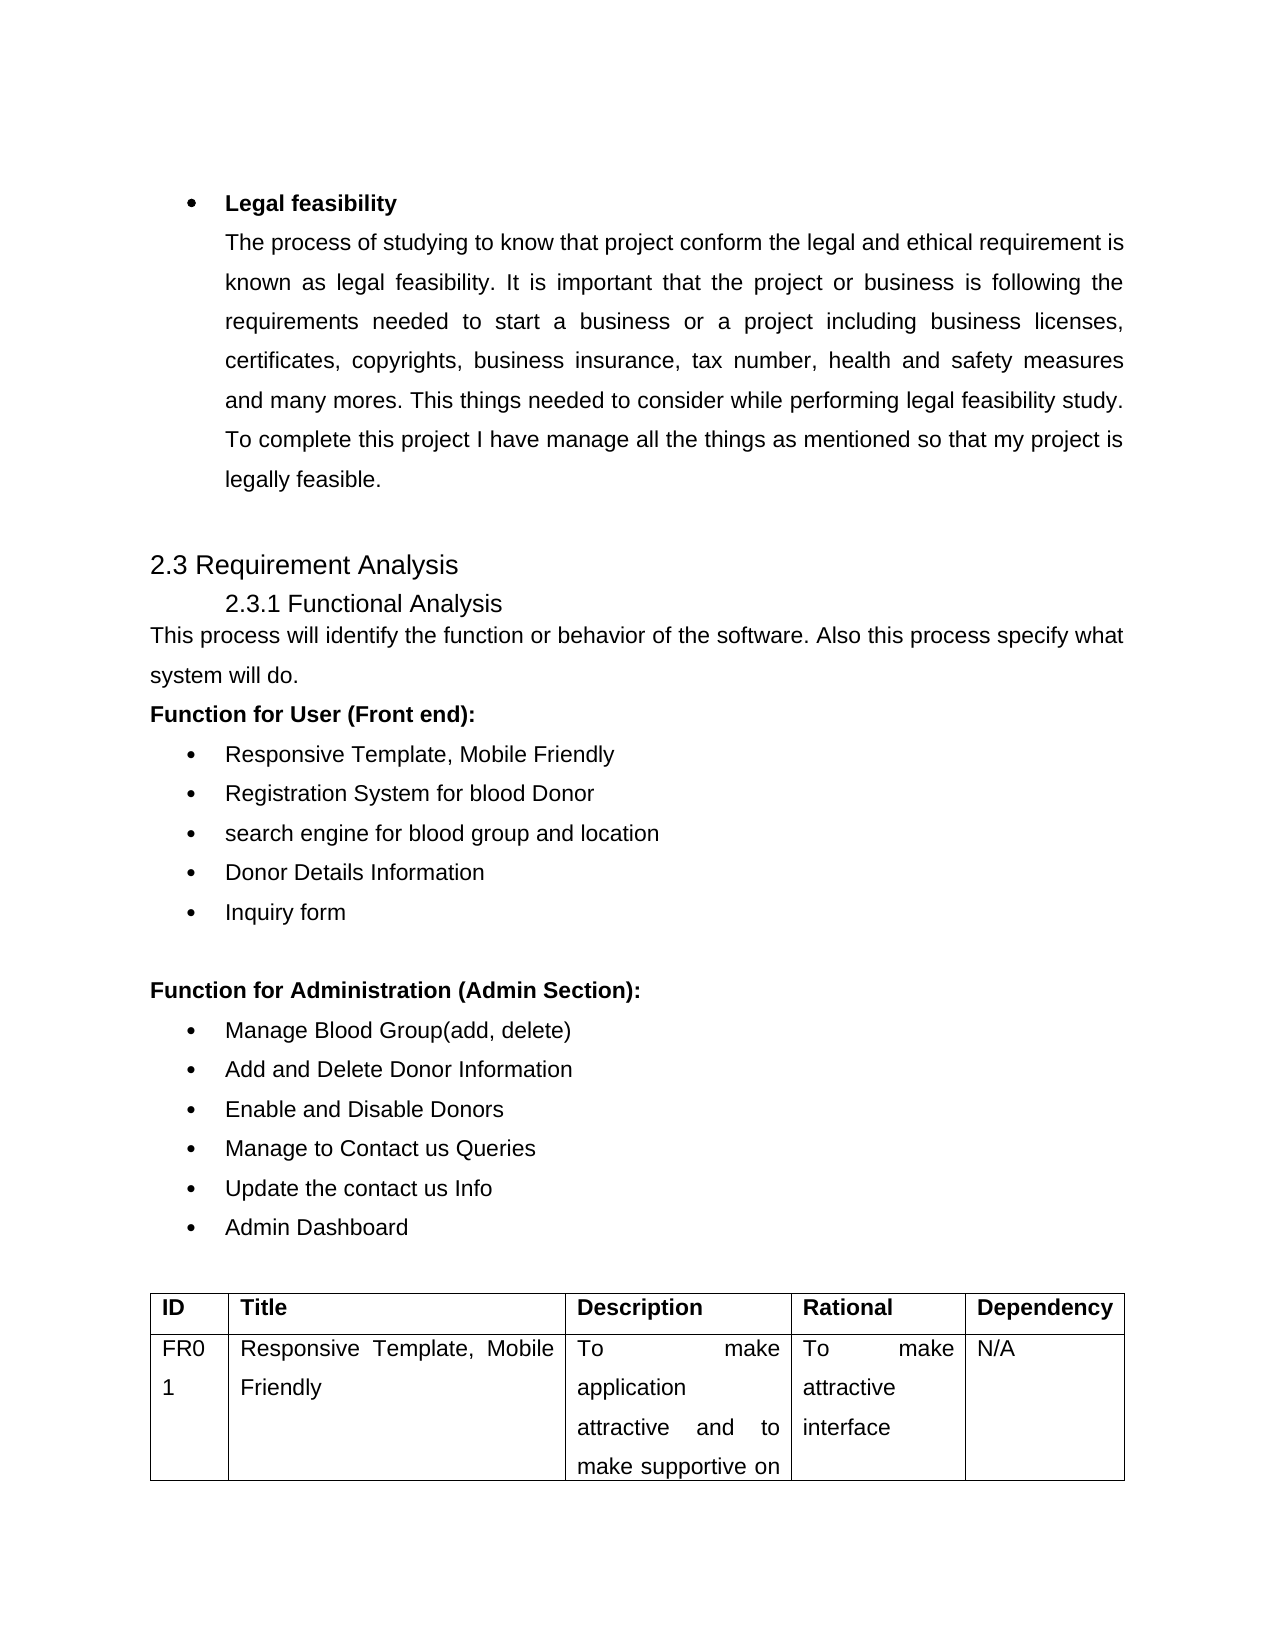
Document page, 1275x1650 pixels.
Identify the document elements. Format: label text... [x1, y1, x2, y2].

table_header Title [229, 1294, 565, 1334]
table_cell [792, 1335, 965, 1479]
list Manage Blood Group(add, delete) [187, 1017, 1125, 1043]
subtitle 2.3.1 Functional Analysis [150, 589, 1125, 618]
table_header Dependency [966, 1294, 1124, 1334]
list search engine for blood group and location [187, 819, 1125, 846]
table_cell FR01 [151, 1335, 228, 1479]
list Responsive Template, Mobile Friendly [187, 741, 1125, 767]
list Add and Delete Donor Information [187, 1056, 1125, 1083]
list Legal feasibility [187, 189, 1125, 216]
list Inquiry form [187, 898, 1125, 925]
table_header Description [566, 1294, 791, 1334]
text This process will identify the function or behavior of the software. Also this process specify what system will do. [150, 622, 1125, 688]
table_cell N/A [966, 1335, 1124, 1479]
list Donor Details Information [187, 859, 1125, 885]
table_header ID [151, 1294, 228, 1334]
text Function for User (Front end): [150, 701, 1125, 727]
list Registration System for blood Donor [187, 780, 1125, 806]
text Function for Administration (Admin Section): [150, 977, 1125, 1004]
list Manage to Contact us Queries [187, 1135, 1125, 1162]
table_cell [229, 1335, 565, 1479]
table_header Rational [792, 1294, 965, 1334]
list The process of studying to know that project conform the legal and ethical requirement is known as legal feasibility. It is important that the project or business is following the requirements needed to start a business or a project including business licenses, certificates, copyrights, business insurance, tax number, health and safety measures and many mores. This things needed to consider while performing legal feasibility study. To complete this project I have manage all the things as mentioned so that my project is legally feasible. [225, 229, 1125, 492]
list Enable and Disable Donors [187, 1096, 1125, 1122]
list Update the contact us Info [187, 1175, 1125, 1201]
subtitle 2.3 Requirement Analysis [150, 549, 1125, 580]
list Admin Dashboard [187, 1214, 1125, 1241]
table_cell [566, 1335, 791, 1479]
